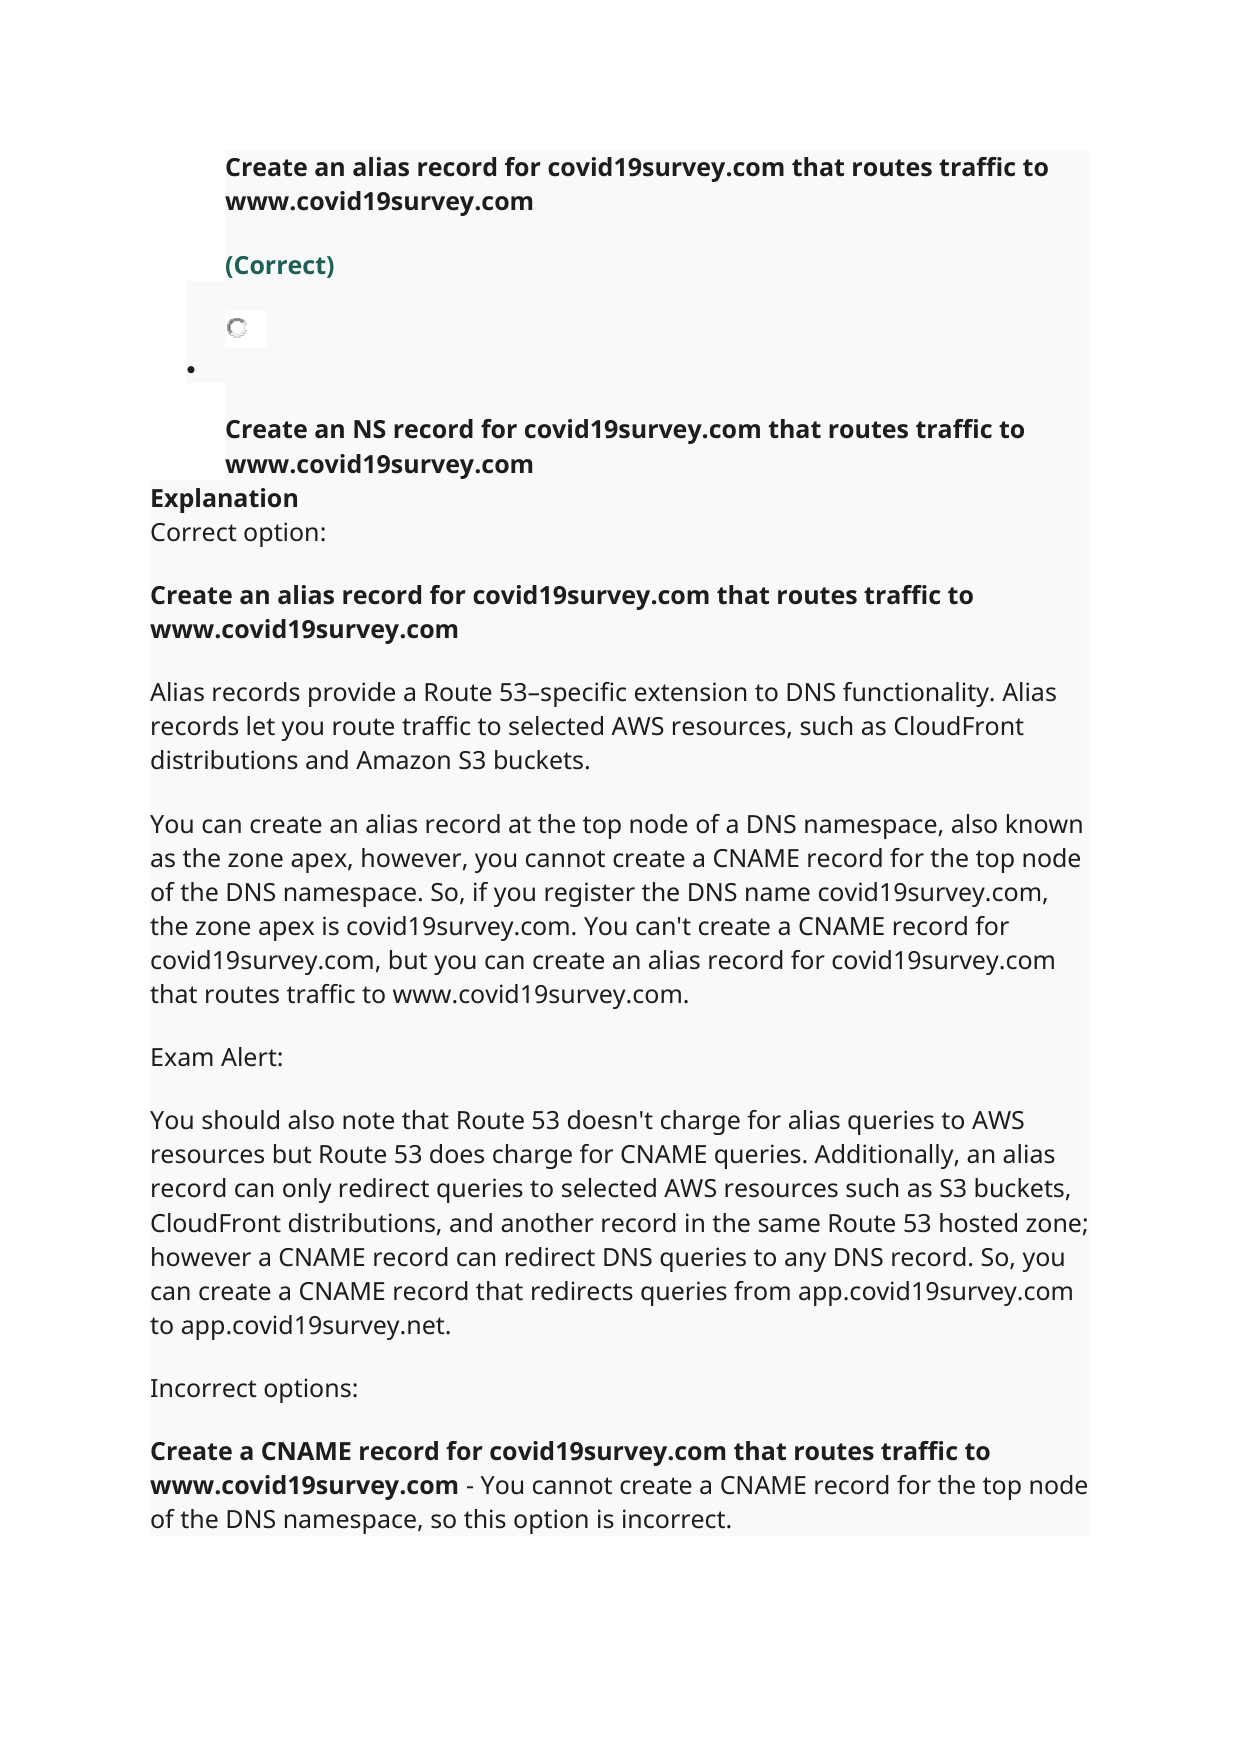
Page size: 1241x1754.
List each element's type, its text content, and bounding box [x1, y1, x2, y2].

text (Correct) [225, 247, 1090, 281]
text Exam Alert: [150, 1040, 1090, 1074]
text Create an NS record for covid19survey.com that routes traffic to www.covid19survey.com [225, 412, 1090, 480]
text Explanation [150, 480, 1090, 514]
text You can create an alias record at the top node of a DNS namespace, also known as the zone apex, however, you cannot create a CNAME record for the top node of the DNS namespace. So, if you register the DNS name covid19survey.com, the zone apex is covid19survey.com. You can't create a CNAME record for covid19survey.com, but you can create an alias record for covid19survey.com that routes traffic to www.covid19survey.com. [150, 806, 1090, 1011]
text You should also note that Route 53 doesn't charge for alias queries to AWS resources but Route 53 does charge for CNAME queries. Additionally, an alias record can only redirect queries to selected AWS resources such as S3 buckets, CloudFront distributions, and another record in the same Route 53 hosted zone; however a CNAME record can redirect DNS queries to any DNS record. So, you can create a CNAME record that redirects queries from app.covid19survey.com to app.covid19survey.net. [150, 1103, 1090, 1341]
text Incorrect options: [150, 1371, 1090, 1405]
text Create an alias record for covid19survey.com that routes traffic to www.covid19survey.com [150, 578, 1090, 646]
text Correct option: [150, 514, 1090, 548]
text Create an alias record for covid19survey.com that routes traffic to www.covid19survey.com [225, 150, 1090, 218]
text Create a CNAME record for covid19survey.com that routes traffic to www.covid19survey.com - You cannot create a CNAME record for the top node of the DNS namespace, so this option is incorrect. [150, 1434, 1090, 1536]
text Alias records provide a Route 53–specific extension to DNS functionality. Alias records let you route traffic to selected AWS resources, such as CloudFront distributions and Amazon S3 buckets. [150, 675, 1090, 777]
